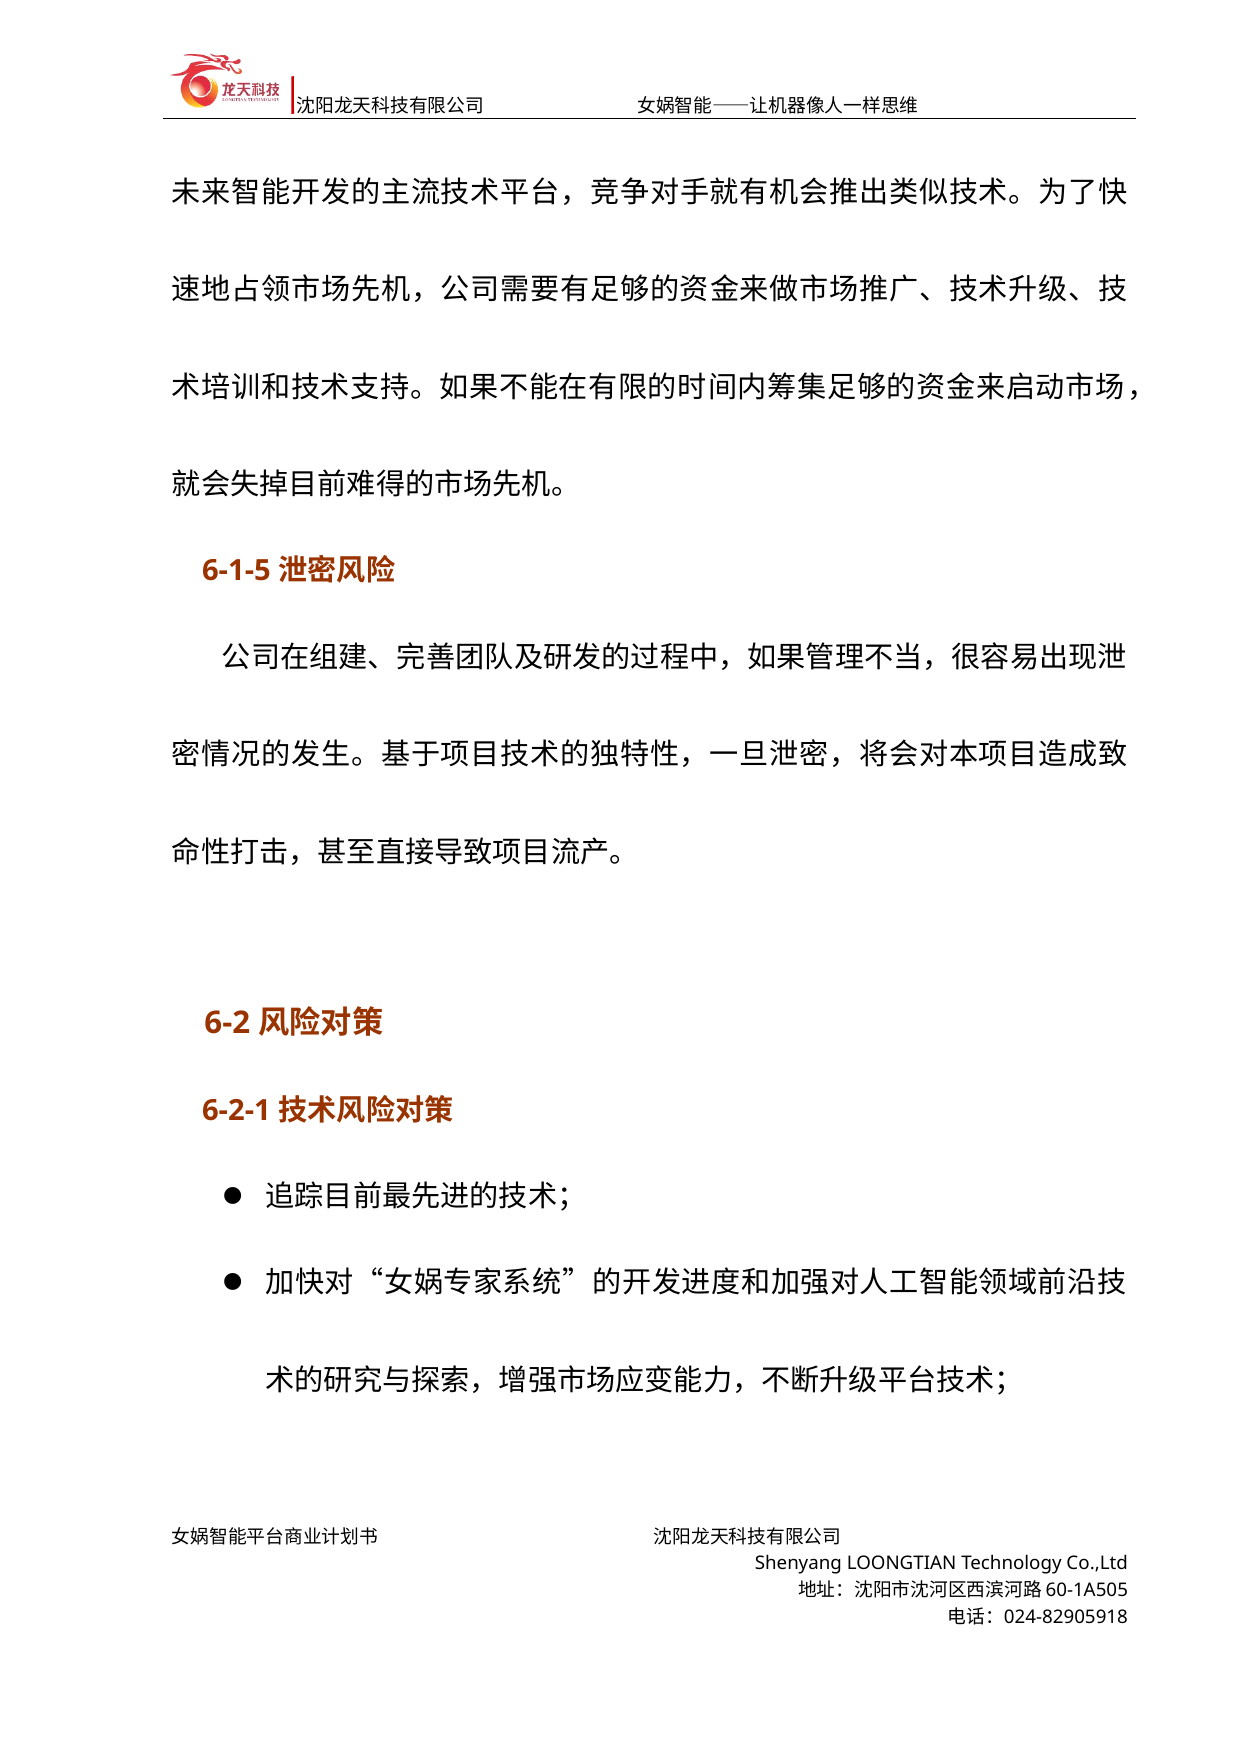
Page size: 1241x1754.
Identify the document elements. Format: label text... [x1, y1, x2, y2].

list 加快对“女娲专家系统”的开发进度和加强对人工智能领域前沿技术的研究与探索，增强市场应变能力，不断升级平台技术； [222, 1248, 1128, 1410]
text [172, 157, 1128, 514]
text 6-2 风险对策 [172, 988, 1128, 1053]
text 6-2-1 技术风险对策 [171, 1075, 1128, 1140]
text 6-1-5 泄密风险 [172, 536, 1128, 601]
list 追踪目前最先进的技术； [222, 1162, 1128, 1227]
text 公司在组建、完善团队及研发的过程中，如果管理不当，很容易出现泄密情况的发生。基于项目技术的独特性，一旦泄密，将会对本项目造成致命性打击，甚至直接导致项目流产。 [172, 622, 1128, 882]
